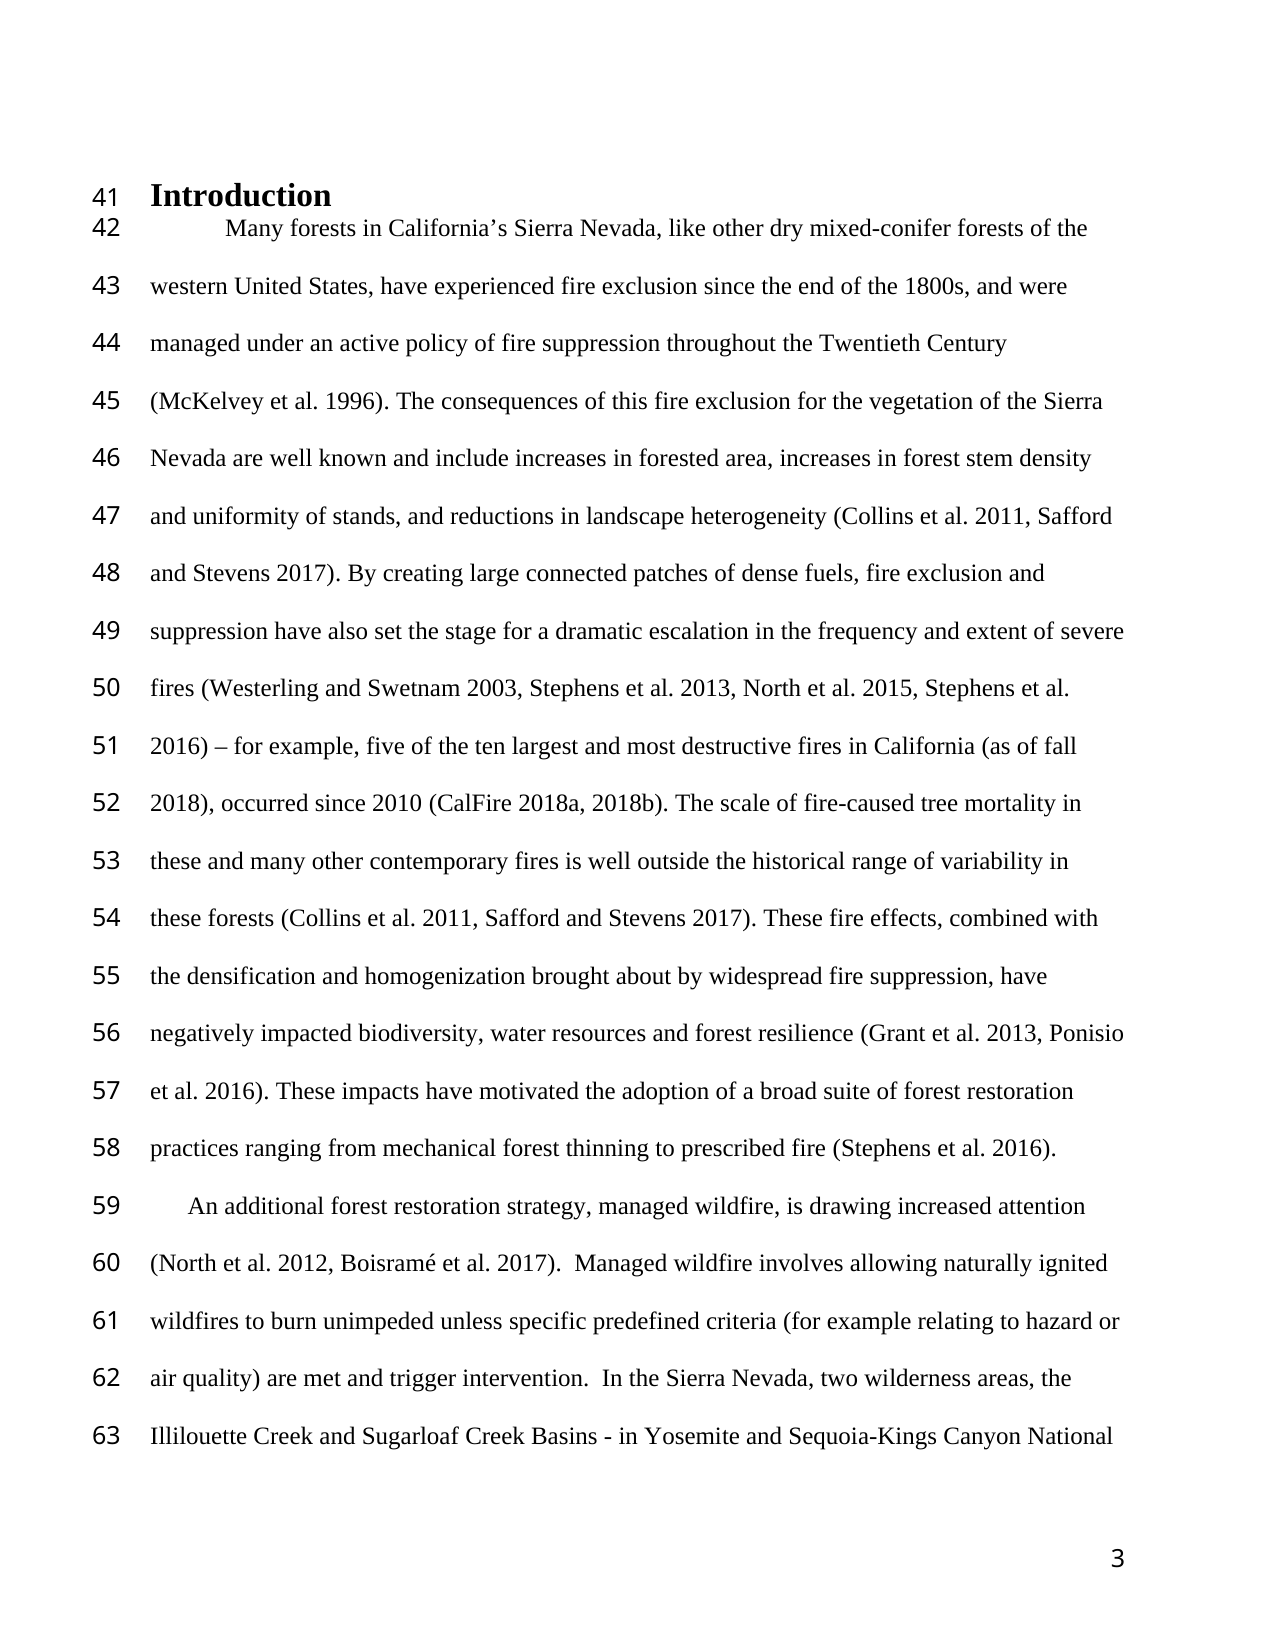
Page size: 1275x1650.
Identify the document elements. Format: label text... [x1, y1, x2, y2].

text Many forests in California’s Sierra Nevada, like other dry mixed-conifer forests of the western United States, have experienced fire exclusion since the end of the 1800s, and were managed under an active policy of fire suppression throughout the Twentieth Century (McKelvey et al. 1996). The consequences of this fire exclusion for the vegetation of the Sierra Nevada are well known and include increases in forested area, increases in forest stem density and uniformity of stands, and reductions in landscape heterogeneity (Collins et al. 2011, Safford and Stevens 2017). By creating large connected patches of dense fuels, fire exclusion and suppression have also set the stage for a dramatic escalation in the frequency and extent of severe fires (Westerling and Swetnam 2003, Stephens et al. 2013, North et al. 2015, Stephens et al. 2016) – for example, five of the ten largest and most destructive fires in California (as of fall 2018), occurred since 2010 (CalFire 2018a, 2018b). The scale of fire-caused tree mortality in these and many other contemporary fires is well outside the historical range of variability in these forests (Collins et al. 2011, Safford and Stevens 2017). These fire effects, combined with the densification and homogenization brought about by widespread fire suppression, have negatively impacted biodiversity, water resources and forest resilience (Grant et al. 2013, Ponisio et al. 2016). These impacts have motivated the adoption of a broad suite of forest restoration practices ranging from mechanical forest thinning to prescribed fire (Stephens et al. 2016). [150, 213, 1125, 1162]
subtitle Introduction [150, 175, 1125, 213]
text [150, 1191, 1125, 1449]
